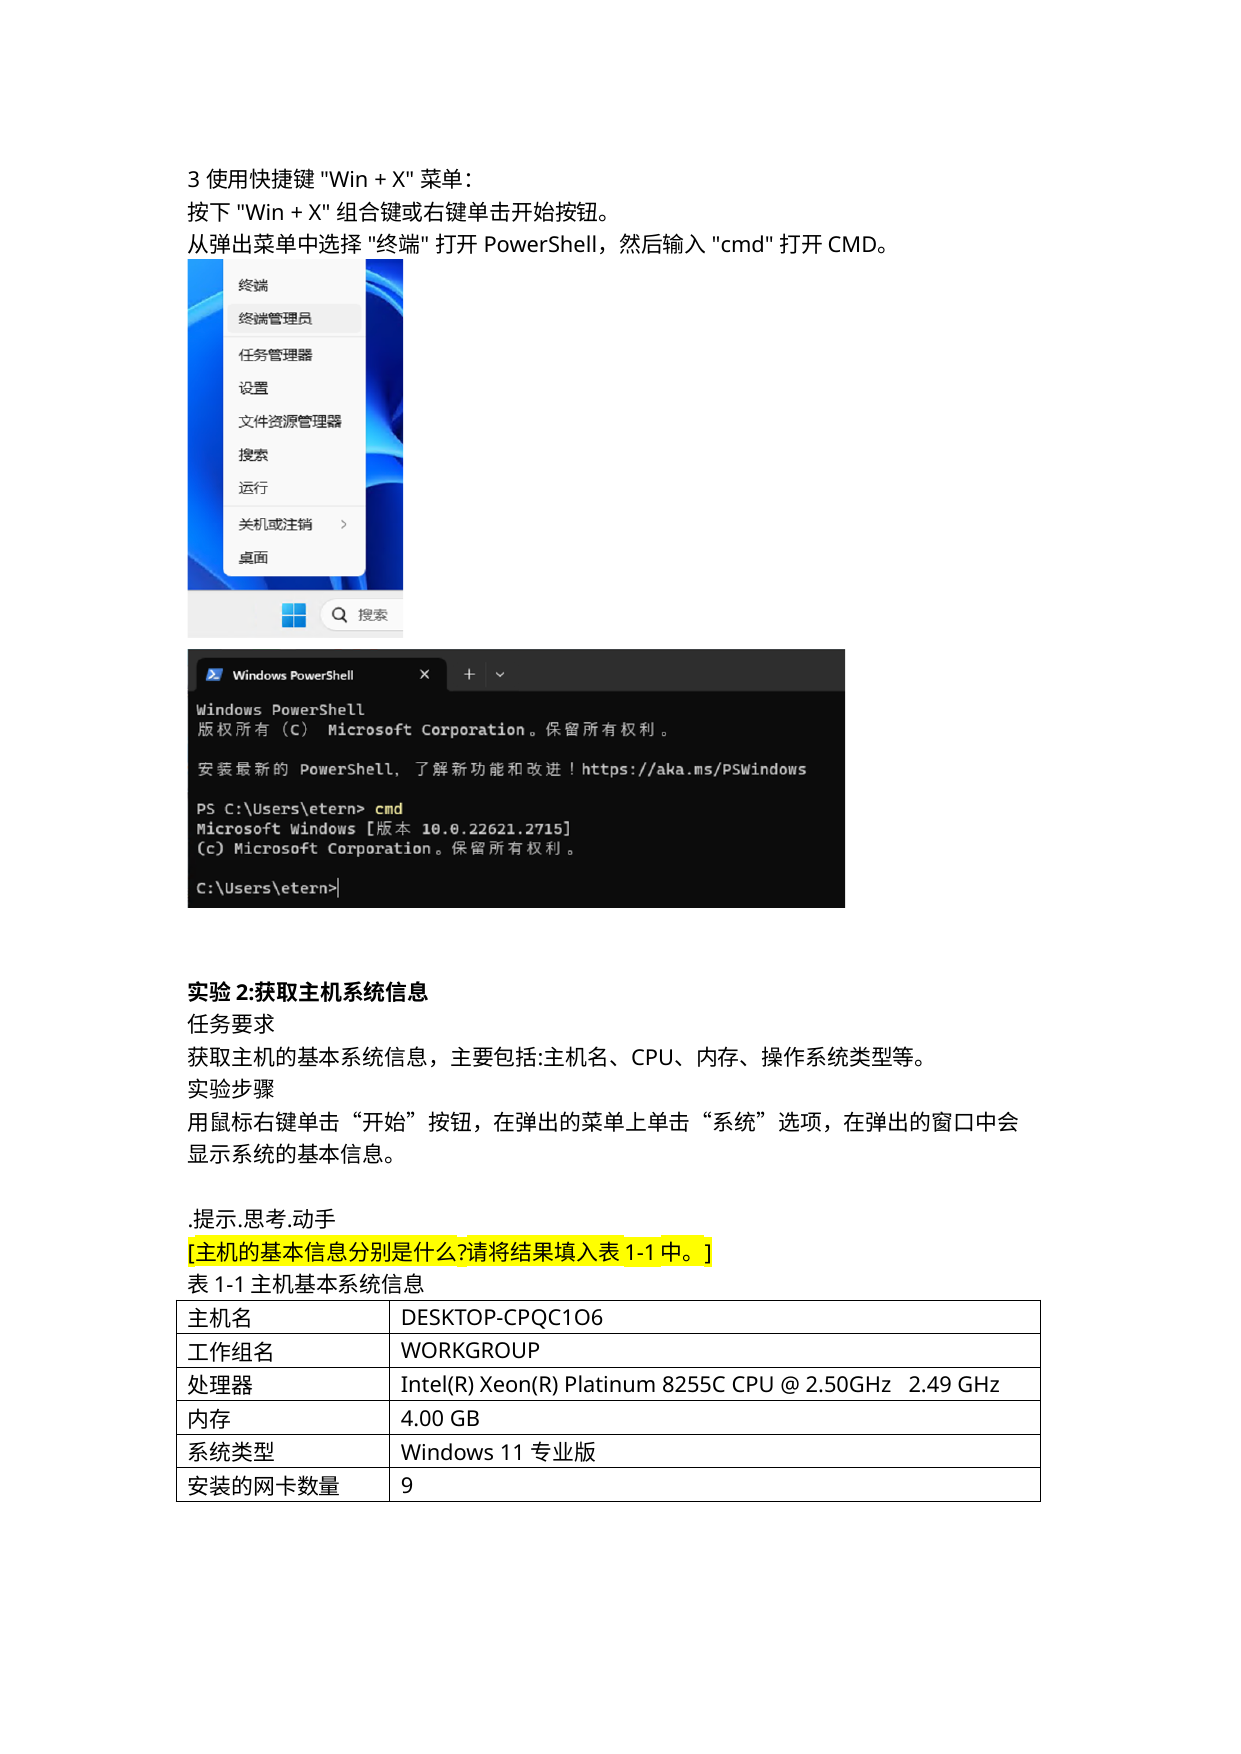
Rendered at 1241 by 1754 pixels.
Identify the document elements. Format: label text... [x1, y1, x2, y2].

table_cell 内存 [177, 1401, 389, 1434]
text 获取主机的基本系统信息，主要包括:主机名、CPU、内存、操作系统类型等。 [187, 1039, 1053, 1072]
text [主机的基本信息分别是什么?请将结果填入表1-1中。] [187, 1234, 1053, 1267]
table_cell 处理器 [177, 1368, 389, 1400]
text 用鼠标右键单击“开始”按钮，在弹出的菜单上单击“系统”选项，在弹出的窗口中会 [187, 1104, 1053, 1137]
text 实验步骤 [187, 1072, 1053, 1104]
table_cell 9 [390, 1468, 1040, 1501]
table_cell WORKGROUP [390, 1334, 1040, 1367]
table_cell 安装的网卡数量 [177, 1468, 389, 1501]
table_cell 系统类型 [177, 1435, 389, 1467]
picture [187, 259, 404, 638]
table_cell Windows 11 专业版 [390, 1435, 1040, 1467]
table_header 主机名 [177, 1301, 389, 1333]
table_cell 4.00 GB [390, 1401, 1040, 1434]
text 实验2:获取主机系统信息 [187, 974, 1053, 1007]
table_cell 工作组名 [177, 1334, 389, 1367]
text 3 使用快捷键 "Win + X" 菜单： [187, 162, 1053, 194]
text 从弹出菜单中选择 "终端" 打开 PowerShell，然后输入 "cmd" 打开CMD。 [187, 227, 1053, 259]
text 显示系统的基本信息。 [187, 1137, 1053, 1169]
text 任务要求 [187, 1007, 1053, 1039]
text 按下 "Win + X" 组合键或右键单击开始按钮。 [187, 194, 1053, 227]
picture [187, 649, 846, 908]
text 表1-1主机基本系统信息 [187, 1267, 1053, 1299]
table_cell Intel(R) Xeon(R) Platinum 8255C CPU @ 2.50GHz 2.49 GHz [390, 1368, 1040, 1400]
table_header DESKTOP-CPQC1O6 [390, 1301, 1040, 1333]
text .提示.思考.动手 [187, 1202, 1053, 1234]
